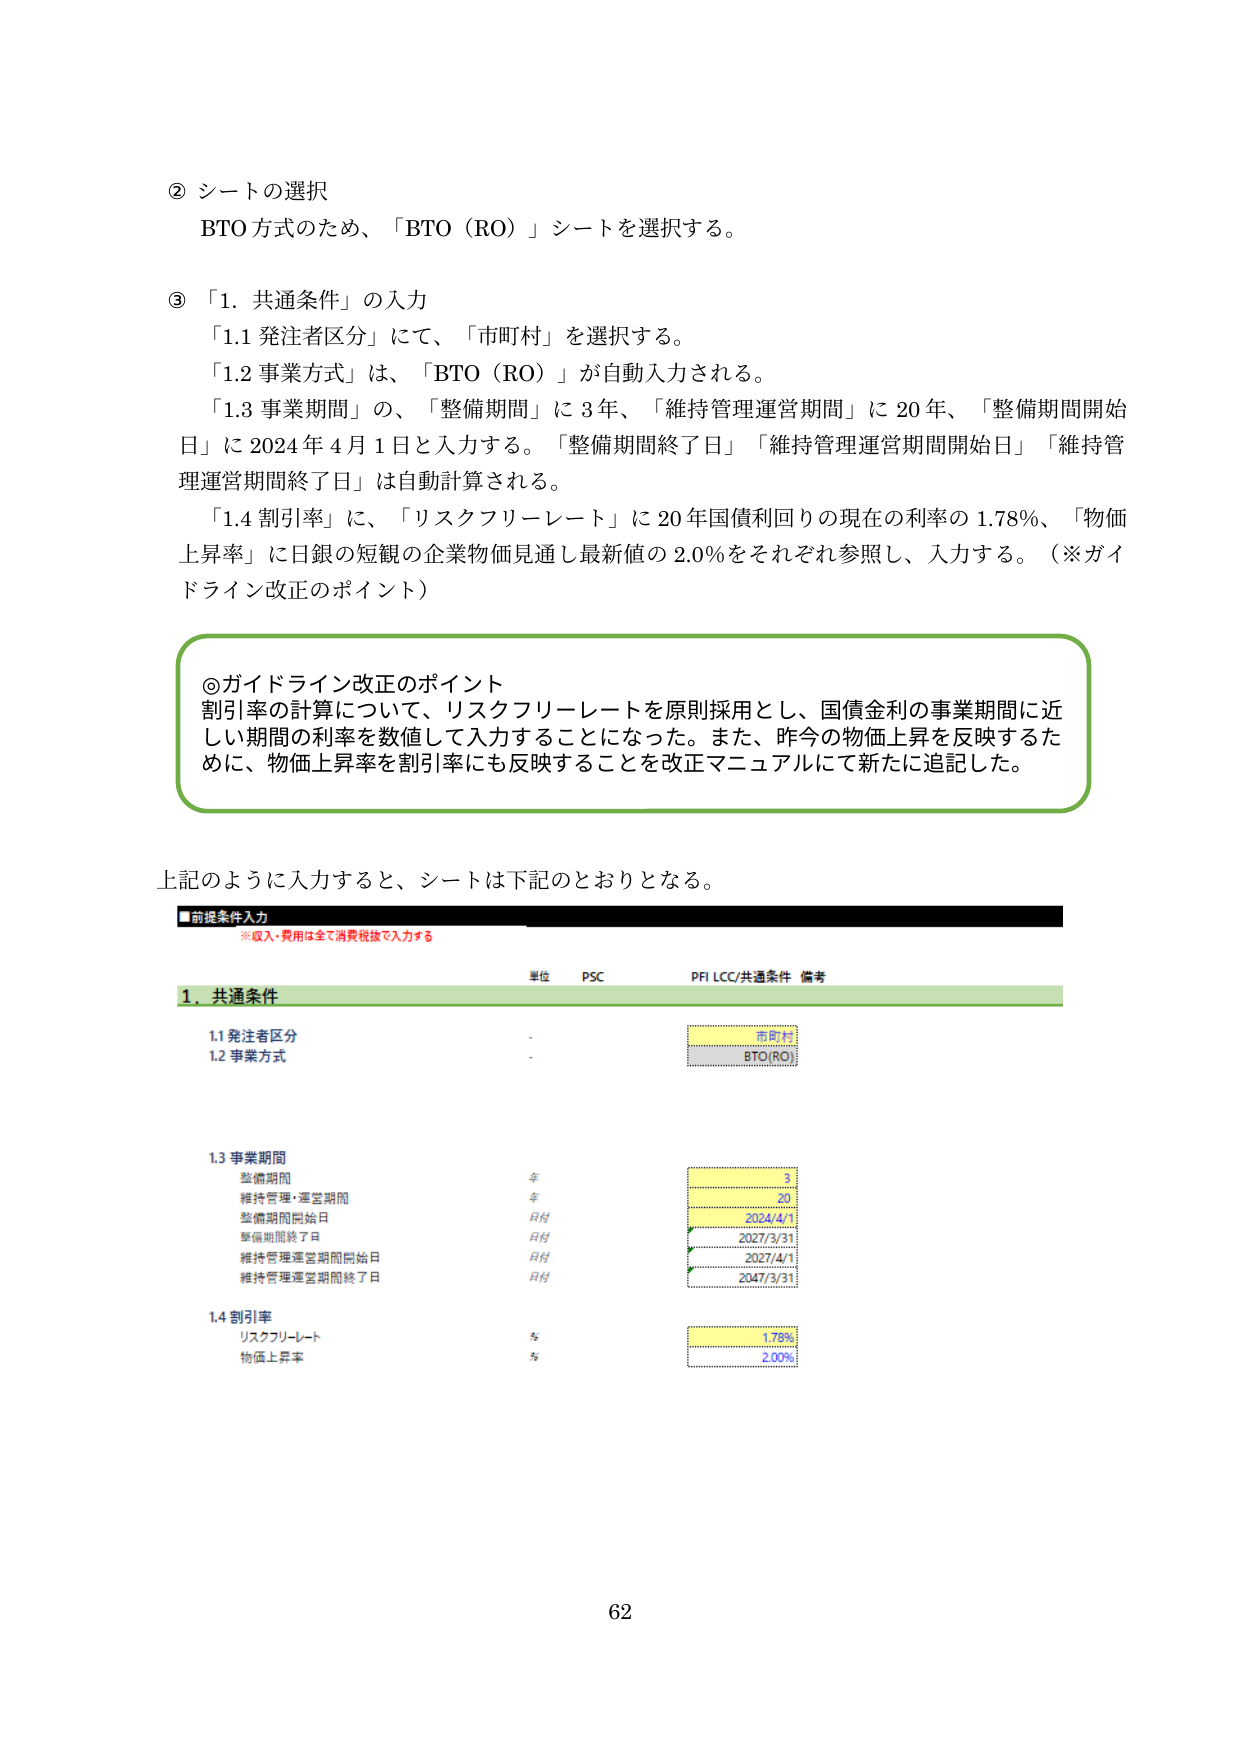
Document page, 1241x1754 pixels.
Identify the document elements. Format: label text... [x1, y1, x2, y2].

list シートの選択 [167, 172, 1128, 208]
text 「1.3 事業期間」の、「整備期間」に3年、「維持管理運営期間」に20年、「整備期間開始日」に2024年4月1日と入力する。「整備期間終了日」「維持管理運営期間開始日」「維持管理運営期間終了日」は自動計算される。 [178, 390, 1128, 498]
text 上記のように入力すると、シートは下記のとおりとなる。 [134, 861, 1128, 897]
text BTO方式のため、「BTO（RO）」シートを選択する。 [178, 208, 1128, 245]
text 「1.1 発注者区分」にて、「市町村」を選択する。 [178, 317, 1128, 353]
text 「1.2 事業方式」は、「BTO（RO）」が自動入力される。 [178, 353, 1128, 390]
picture [177, 902, 1063, 1386]
list 「1．共通条件」の入力 [167, 281, 1128, 317]
text 「1.4 割引率」に、「リスクフリーレート」に20年国債利回りの現在の利率の1.78％、「物価上昇率」に日銀の短観の企業物価見通し最新値の2.0％をそれぞれ参照し、入力する。（※ガイドライン改正のポイント） [178, 498, 1128, 607]
